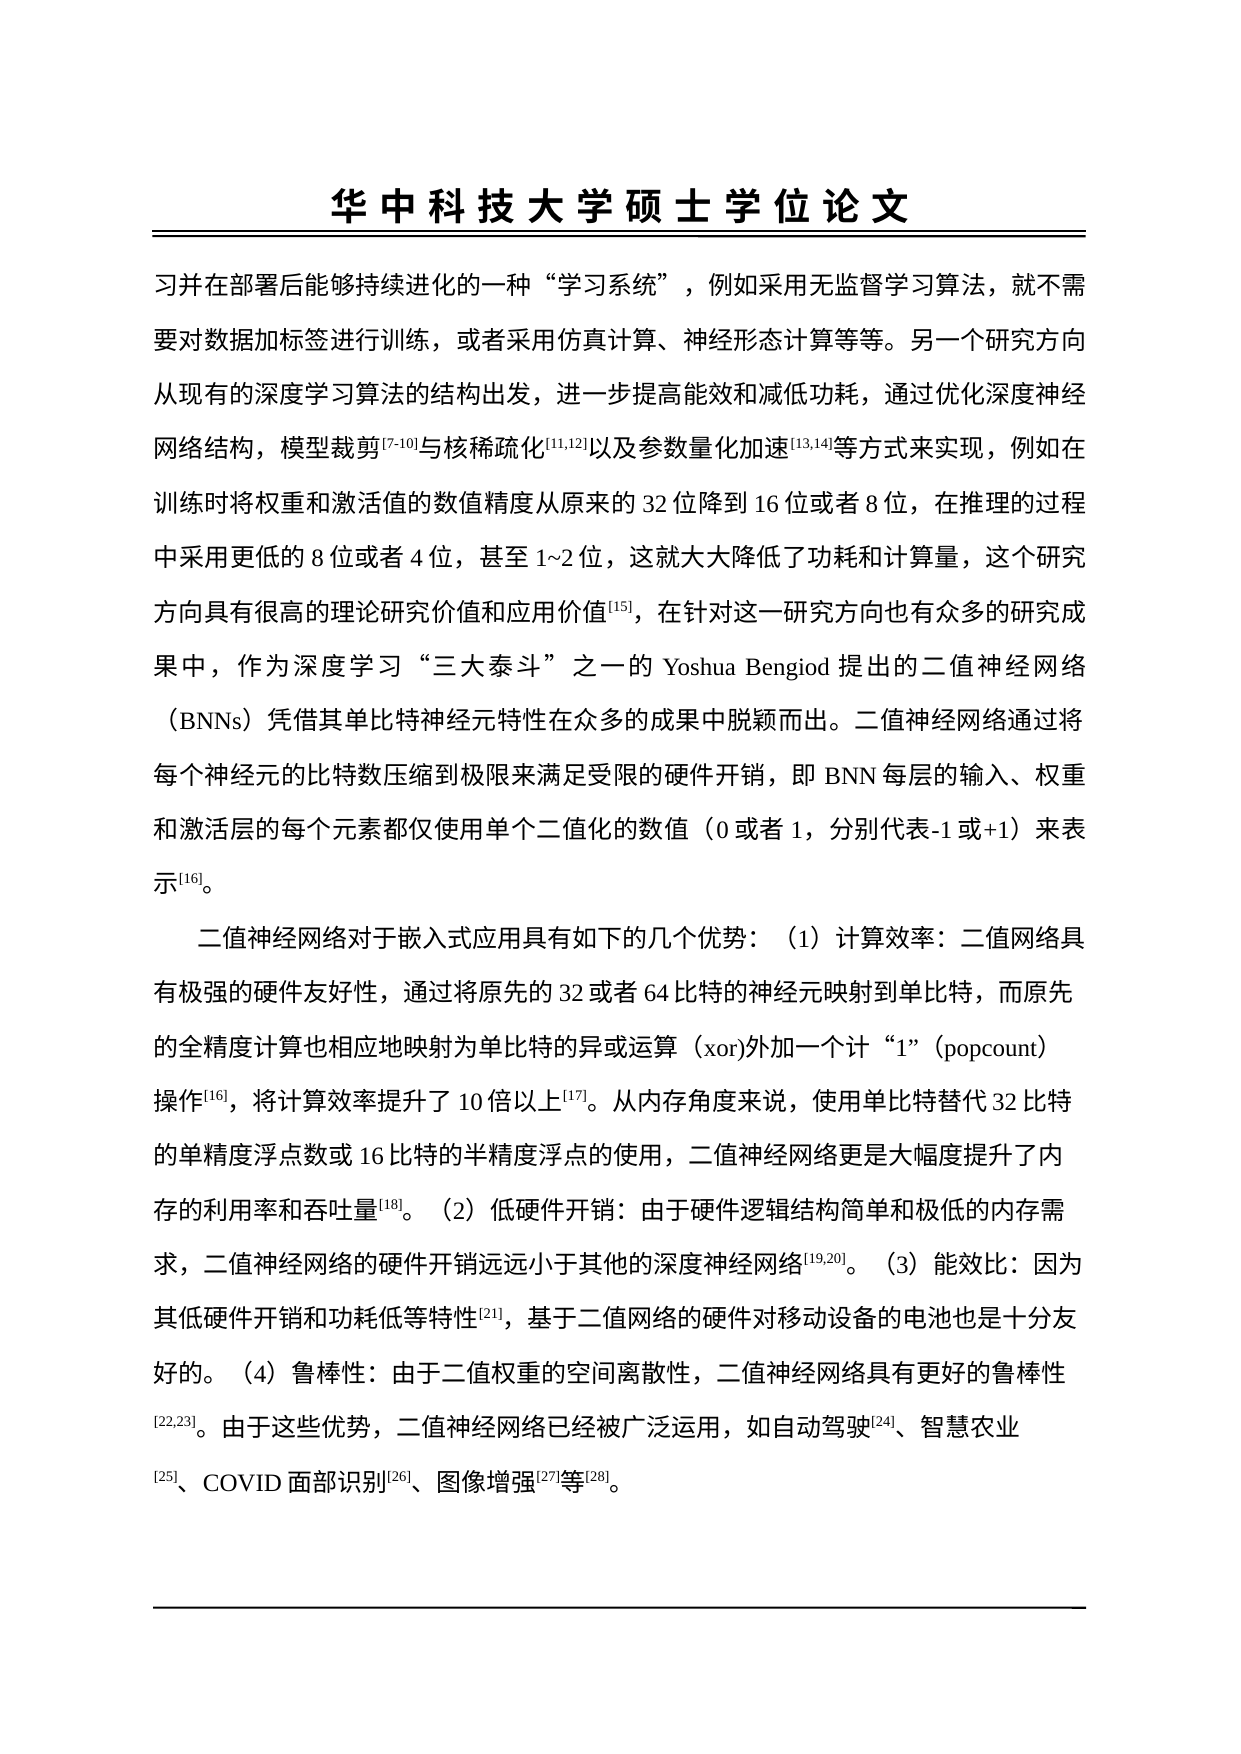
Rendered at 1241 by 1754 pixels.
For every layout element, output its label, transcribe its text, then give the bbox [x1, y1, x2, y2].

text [153, 266, 1087, 900]
text 二值神经网络对于嵌入式应用具有如下的几个优势：（1）计算效率：二值网络具有极强的硬件友好性，通过将原先的32或者64比特的神经元映射到单比特，而原先的全精度计算也相应地映射为单比特的异或运算（xor)外加一个计“1”（popcount）操作[16]，将计算效率提升了10倍以上[17]。从内存角度来说，使用单比特替代32比特的单精度浮点数或16比特的半精度浮点的使用，二值神经网络更是大幅度提升了内存的利用率和吞吐量[18]。（2）低硬件开销：由于硬件逻辑结构简单和极低的内存需求，二值神经网络的硬件开销远远小于其他的深度神经网络[19,20]。（3）能效比：因为其低硬件开销和功耗低等特性[21]，基于二值网络的硬件对移动设备的电池也是十分友好的。（4）鲁棒性：由于二值权重的空间离散性，二值神经网络具有更好的鲁棒性[22,23]。由于这些优势，二值神经网络已经被广泛运用，如自动驾驶[24]、智慧农业[25]、COVID面部识别[26]、图像增强[27]等[28]。 [153, 918, 1087, 1498]
